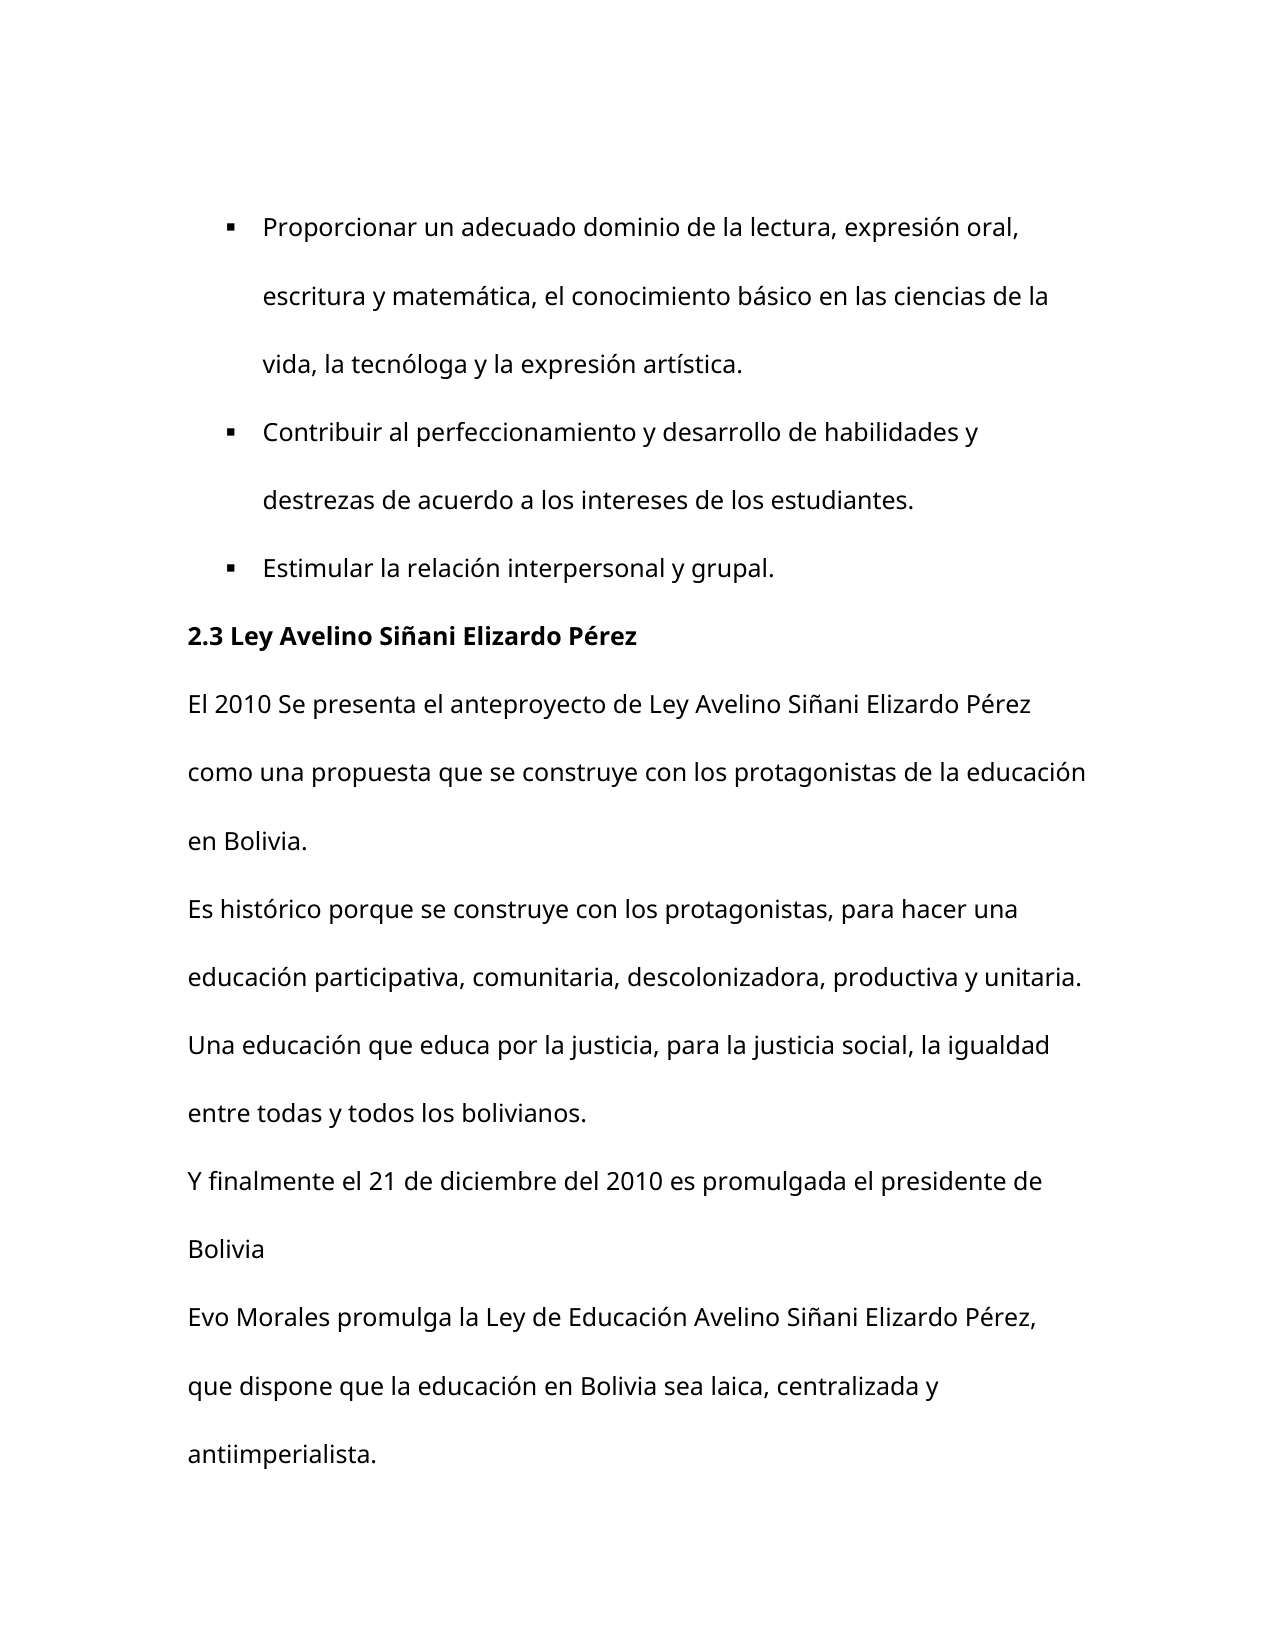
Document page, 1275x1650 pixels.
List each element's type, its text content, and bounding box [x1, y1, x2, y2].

list Contribuir al perfeccionamiento y desarrollo de habilidades y destrezas de acuerdo a los intereses de los estudiantes. [225, 414, 1087, 517]
subtitle 2.3 Ley Avelino Siñani Elizardo Pérez [187, 619, 1087, 653]
text Es histórico porque se construye con los protagonistas, para hacer una educación participativa, comunitaria, descolonizadora, productiva y unitaria. Una educación que educa por la justicia, para la justicia social, la igualdad entre todas y todos los bolivianos. [187, 891, 1087, 1130]
text Evo Morales promulga la Ley de Educación Avelino Siñani Elizardo Pérez, que dispone que la educación en Bolivia sea laica, centralizada y antiimperialista. [187, 1300, 1087, 1470]
text Y finalmente el 21 de diciembre del 2010 es promulgada el presidente de Bolivia [187, 1164, 1087, 1266]
list Estimular la relación interpersonal y grupal. [225, 551, 1087, 585]
list Proporcionar un adecuado dominio de la lectura, expresión oral, escritura y matemática, el conocimiento básico en las ciencias de la vida, la tecnóloga y la expresión artística. [225, 210, 1087, 380]
text El 2010 Se presenta el anteproyecto de Ley Avelino Siñani Elizardo Pérez como una propuesta que se construye con los protagonistas de la educación en Bolivia. [187, 687, 1087, 857]
